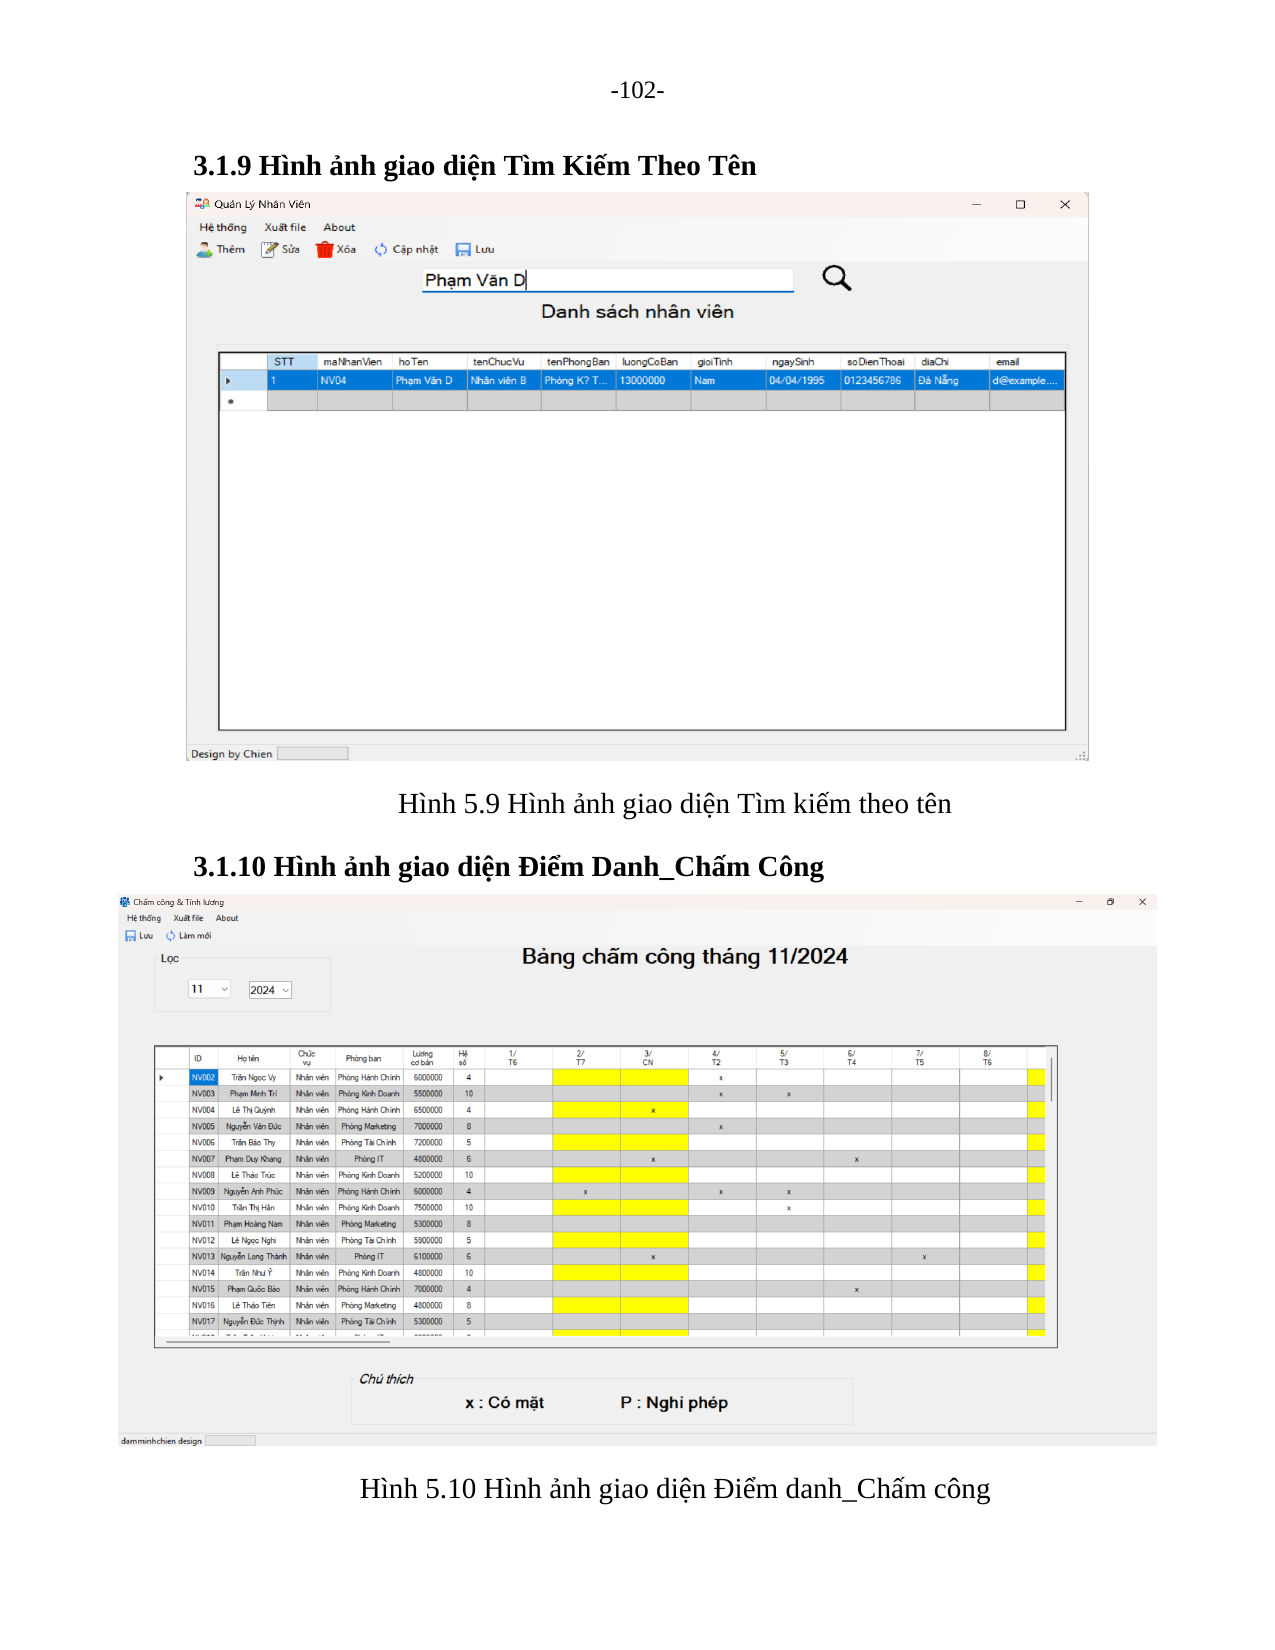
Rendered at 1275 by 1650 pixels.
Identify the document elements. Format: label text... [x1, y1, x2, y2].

text Hình 5.10 Hình ảnh giao diện Điểm danh_Chấm công [193, 1471, 1157, 1504]
subtitle 3.1.10 Hình ảnh giao diện Điểm Danh_Chấm Công [193, 849, 1157, 883]
text Hình 5.9 Hình ảnh giao diện Tìm kiếm theo tên [193, 786, 1157, 819]
picture [118, 894, 1157, 1446]
subtitle 3.1.9 Hình ảnh giao diện Tìm Kiếm Theo Tên [193, 148, 1157, 181]
picture [186, 192, 1089, 761]
